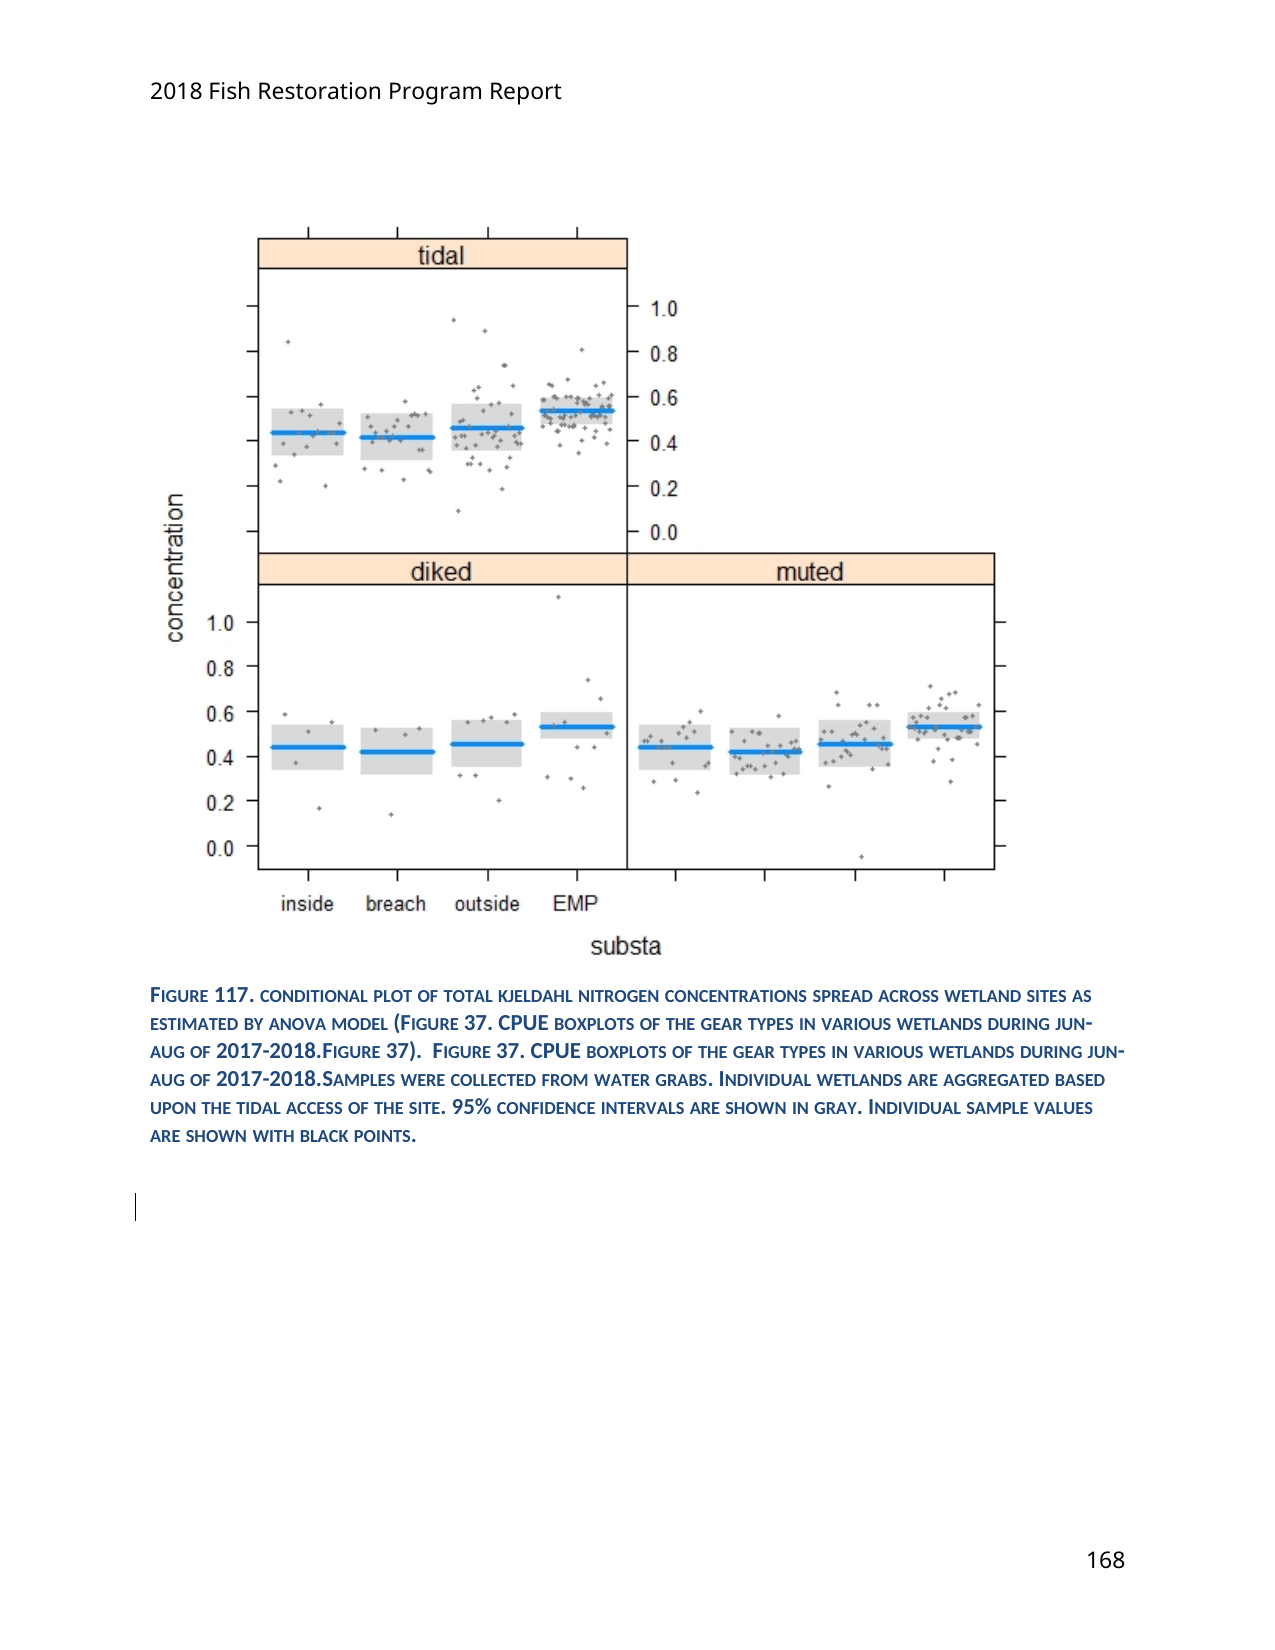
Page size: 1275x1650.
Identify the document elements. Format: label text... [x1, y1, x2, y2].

picture [150, 150, 1083, 980]
text Figure 117. conditional plot of total kjeldahl nitrogen concentrations spread across wetland sites as estimated by anova model (Figure 51). Samples were collected from water grabs. Individual wetlands are aggregated based upon the tidal access of the site. 95% confidence intervals are shown in gray. Individual sample values are shown with black points. [150, 980, 1125, 1148]
